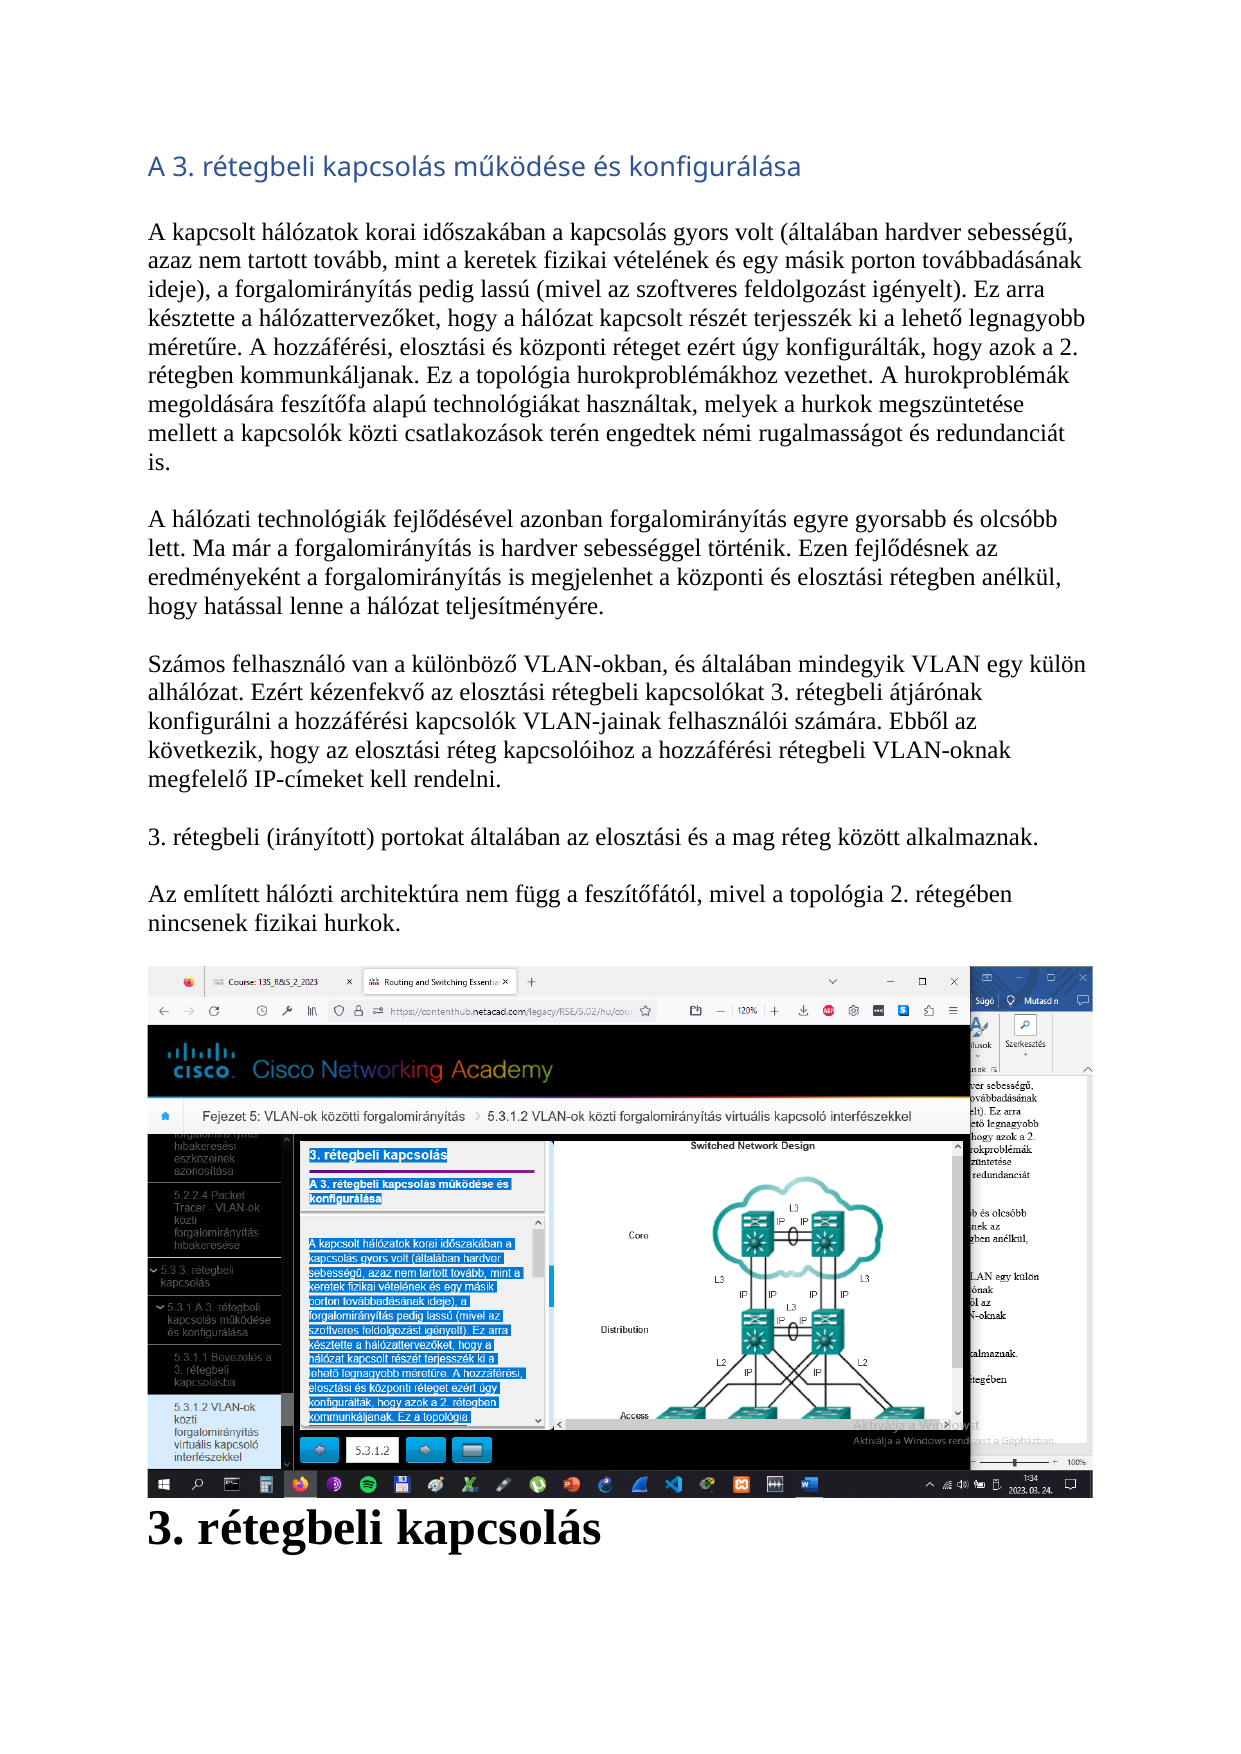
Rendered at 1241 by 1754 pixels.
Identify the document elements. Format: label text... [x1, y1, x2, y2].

subtitle A 3. rétegbeli kapcsolás működése és konfigurálása [148, 148, 1093, 184]
text A hálózati technológiák fejlődésével azonban forgalomirányítás egyre gyorsabb és olcsóbb lett. Ma már a forgalomirányítás is hardver sebességgel történik. Ezen fejlődésnek az eredményeként a forgalomirányítás is megjelenhet a központi és elosztási rétegben anélkül, hogy hatással lenne a hálózat teljesítményére. [148, 504, 1093, 619]
text A kapcsolt hálózatok korai időszakában a kapcsolás gyors volt (általában hardver sebességű, azaz nem tartott tovább, mint a keretek fizikai vételének és egy másik porton továbbadásának ideje), a forgalomirányítás pedig lassú (mivel az szoftveres feldolgozást igényelt). Ez arra késztette a hálózattervezőket, hogy a hálózat kapcsolt részét terjesszék ki a lehető legnagyobb méretűre. A hozzáférési, elosztási és központi réteget ezért úgy konfigurálták, hogy azok a 2. rétegben kommunkáljanak. Ez a topológia hurokproblémákhoz vezethet. A hurokproblémák megoldására feszítőfa alapú technológiákat használtak, melyek a hurkok megszüntetése mellett a kapcsolók közti csatlakozások terén engedtek némi rugalmasságot és redundanciát is. [148, 217, 1093, 475]
text 3. rétegbeli (irányított) portokat általában az elosztási és a mag réteg között alkalmaznak. [148, 822, 1093, 850]
text Az említett hálózti architektúra nem függ a feszítőfától, mivel a topológia 2. rétegében nincsenek fizikai hurkok. [148, 879, 1093, 937]
text Számos felhasználó van a különböző VLAN-okban, és általában mindegyik VLAN egy külön alhálózat. Ezért kézenfekvő az elosztási rétegbeli kapcsolókat 3. rétegbeli átjárónak konfigurálni a hozzáférési kapcsolók VLAN-jainak felhasználói számára. Ebből az következik, hogy az elosztási réteg kapcsolóihoz a hozzáférési rétegbeli VLAN-oknak megfelelő IP-címeket kell rendelni. [148, 649, 1093, 792]
picture [147, 966, 1093, 1498]
subtitle 3. rétegbeli kapcsolás [148, 1498, 1093, 1555]
